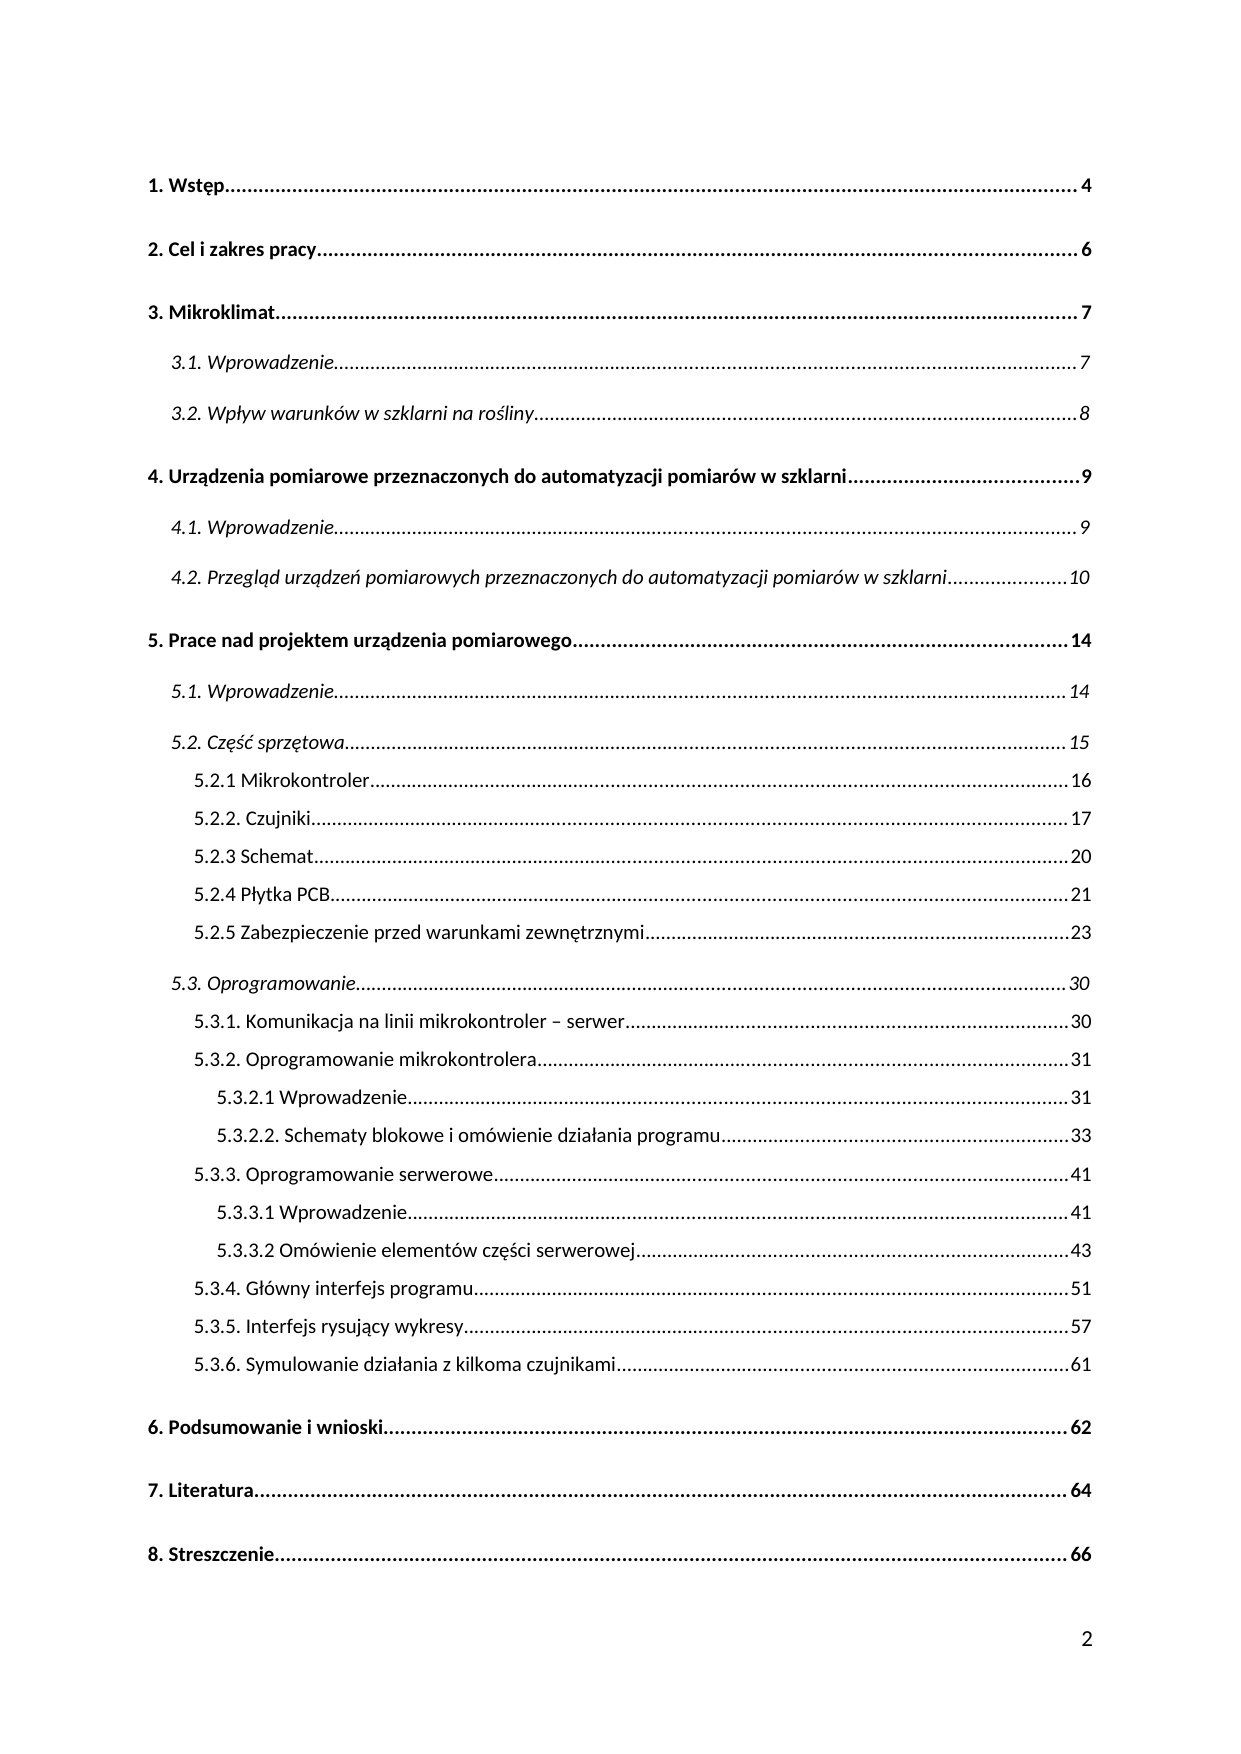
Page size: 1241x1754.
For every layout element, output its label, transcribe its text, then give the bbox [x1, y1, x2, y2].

text 4.1. Wprowadzenie 9 [171, 514, 1093, 539]
text 5.2.4 Płytka PCB 21 [193, 881, 1093, 907]
text 5.3. Oprogramowanie 30 [171, 970, 1093, 996]
text 5.3.3.1 Wprowadzenie 41 [216, 1199, 1093, 1224]
text 3. Mikroklimat 7 [148, 299, 1093, 324]
text 6. Podsumowanie i wnioski 62 [148, 1414, 1093, 1440]
text 5.3.4. Główny interfejs programu 51 [193, 1275, 1093, 1301]
text 5.3.2.1 Wprowadzenie 31 [216, 1084, 1093, 1110]
text 5.3.2.2. Schematy blokowe i omówienie działania programu 33 [216, 1123, 1093, 1148]
text 5.3.6. Symulowanie działania z kilkoma czujnikami 61 [193, 1351, 1093, 1377]
text 7. Literatura 64 [148, 1478, 1093, 1503]
text 8. Streszczenie 66 [148, 1541, 1093, 1566]
text 2. Cel i zakres pracy 6 [148, 236, 1093, 261]
text 5.3.3. Oprogramowanie serwerowe 41 [193, 1161, 1093, 1186]
text 1. Wstęp 4 [148, 173, 1093, 198]
text 5.3.3.2 Omówienie elementów części serwerowej 43 [216, 1237, 1093, 1262]
text 4.2. Przegląd urządzeń pomiarowych przeznaczonych do automatyzacji pomiarów w szklarni 10 [171, 564, 1093, 590]
text 5.3.1. Komunikacja na linii mikrokontroler – serwer 30 [193, 1008, 1093, 1034]
text 5.3.5. Interfejs rysujący wykresy 57 [193, 1313, 1093, 1339]
text 5.3.2. Oprogramowanie mikrokontrolera 31 [193, 1046, 1093, 1072]
text 5. Prace nad projektem urządzenia pomiarowego 14 [148, 628, 1093, 653]
text 4. Urządzenia pomiarowe przeznaczonych do automatyzacji pomiarów w szklarni 9 [148, 463, 1093, 489]
text 5.2. Część sprzętowa 15 [171, 729, 1093, 754]
text 5.1. Wprowadzenie 14 [171, 678, 1093, 704]
text 5.2.3 Schemat 20 [193, 843, 1093, 869]
text 5.2.5 Zabezpieczenie przed warunkami zewnętrznymi 23 [193, 919, 1093, 945]
text 5.2.1 Mikrokontroler 16 [193, 767, 1093, 792]
text 3.2. Wpływ warunków w szklarni na rośliny 8 [171, 400, 1093, 426]
text 3.1. Wprowadzenie 7 [171, 349, 1093, 375]
text 5.2.2. Czujniki 17 [193, 805, 1093, 831]
